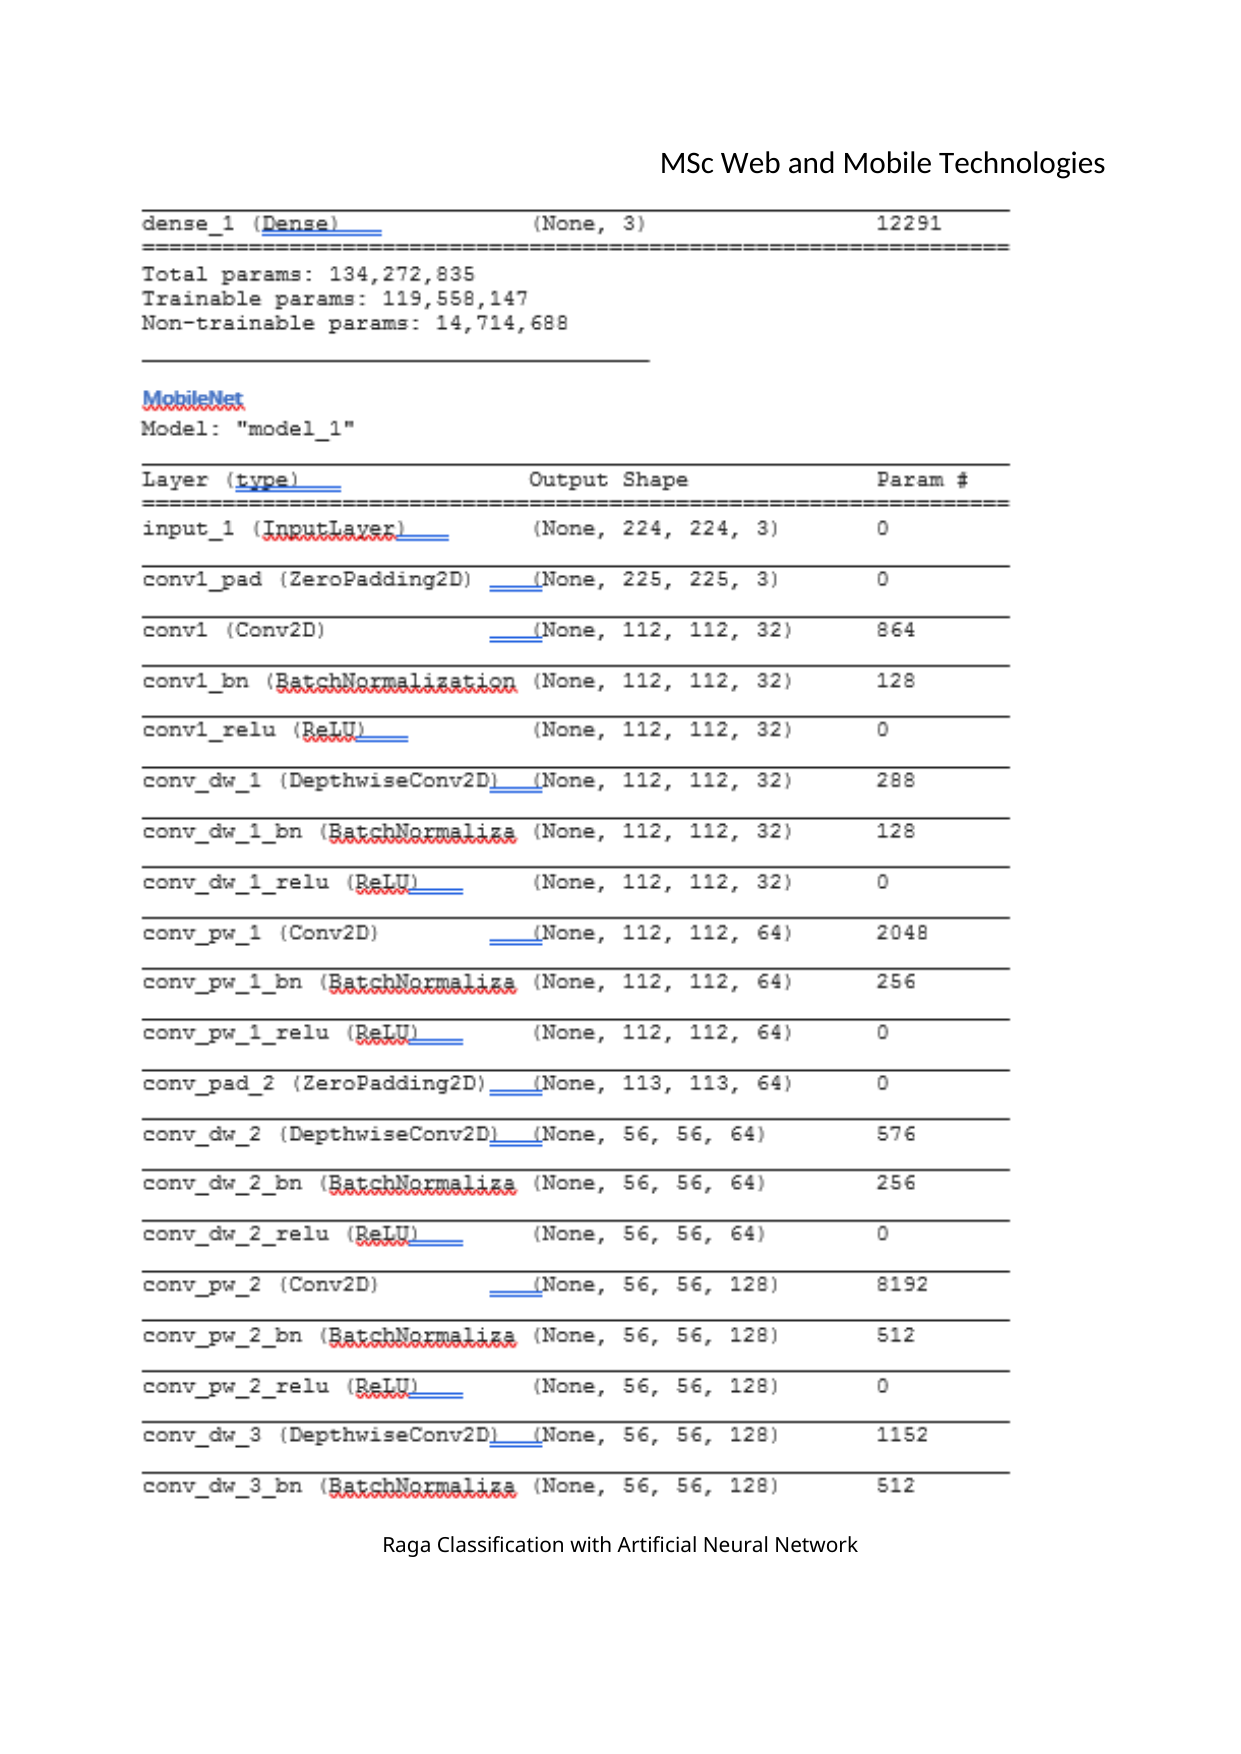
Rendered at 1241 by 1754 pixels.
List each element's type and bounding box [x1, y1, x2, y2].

picture [118, 200, 1035, 1513]
